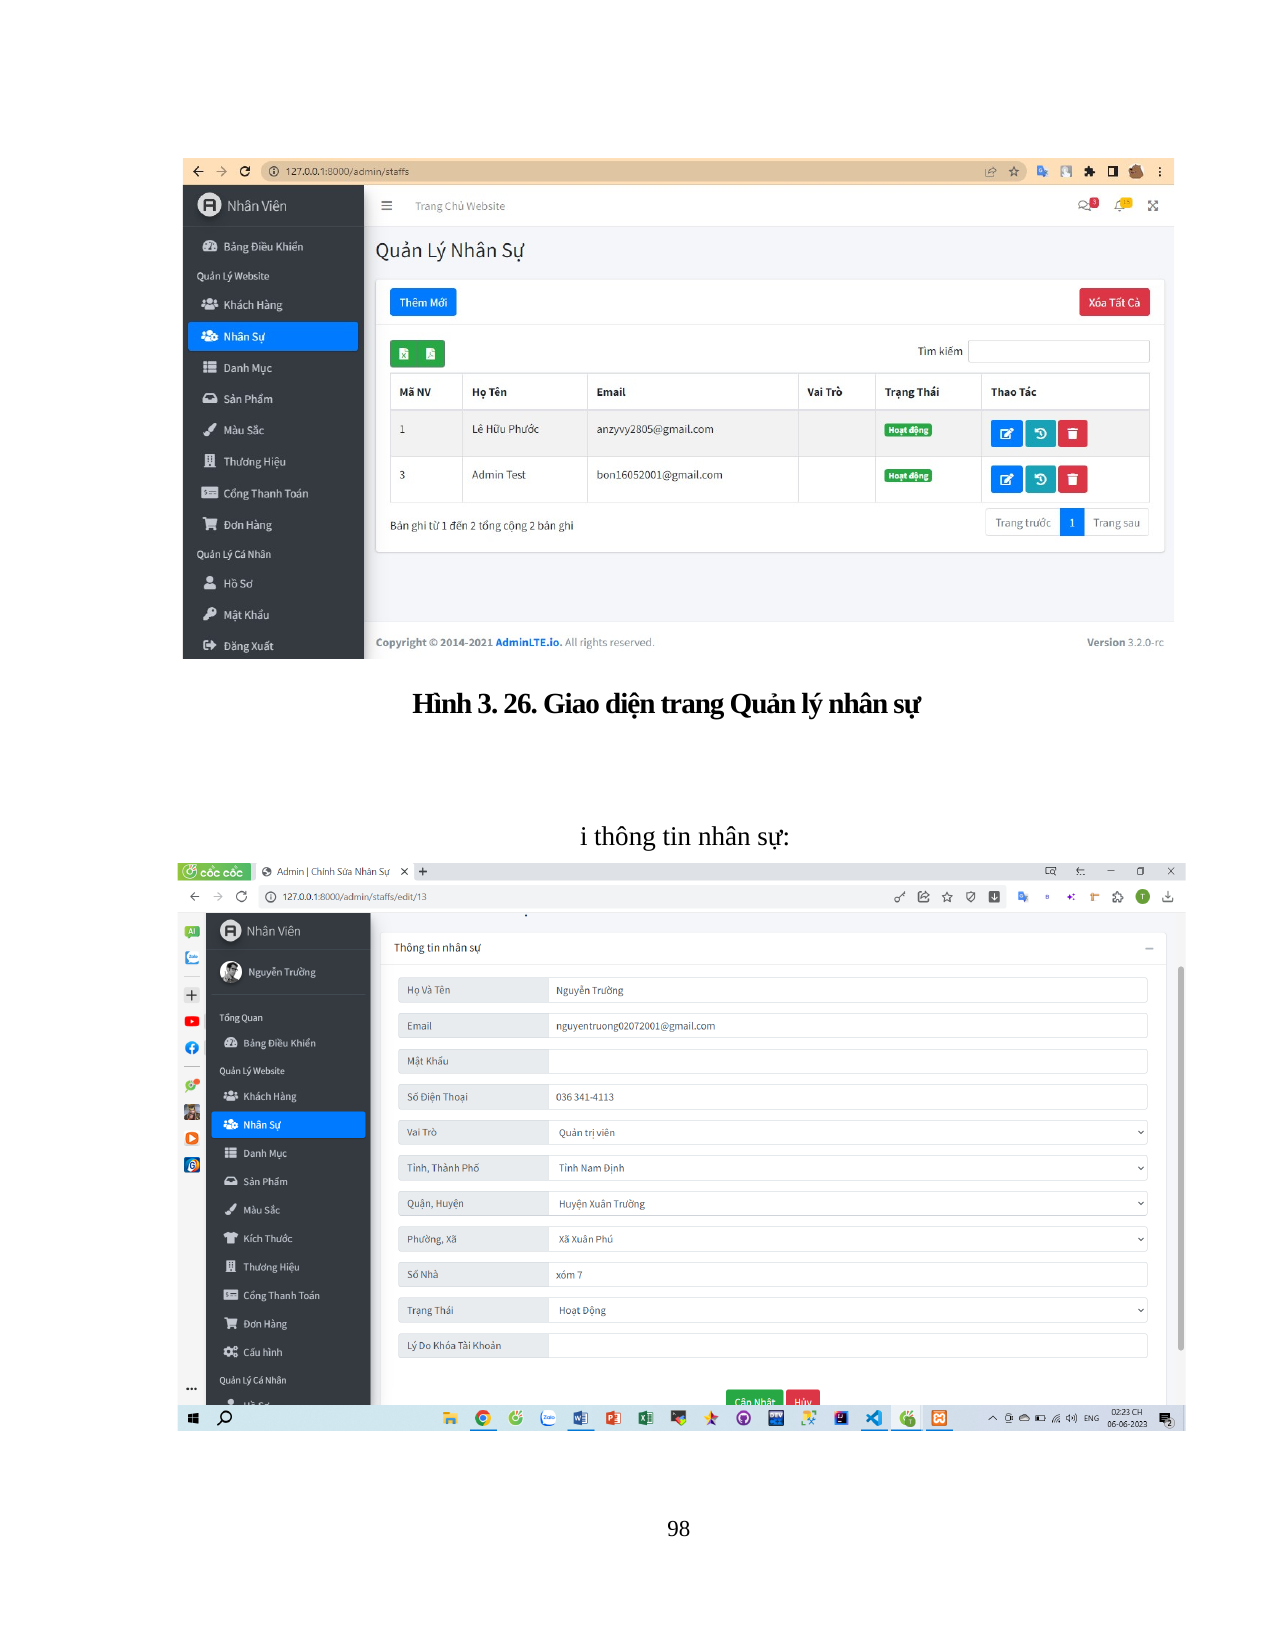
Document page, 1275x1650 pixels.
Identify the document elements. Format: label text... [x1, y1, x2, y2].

text i thông tin nhân sự: [223, 820, 1146, 851]
subtitle Hình 3. 26. Giao diện trang Quản lý nhân sự [254, 686, 1080, 720]
picture [182, 158, 1175, 659]
picture [177, 863, 1186, 1431]
